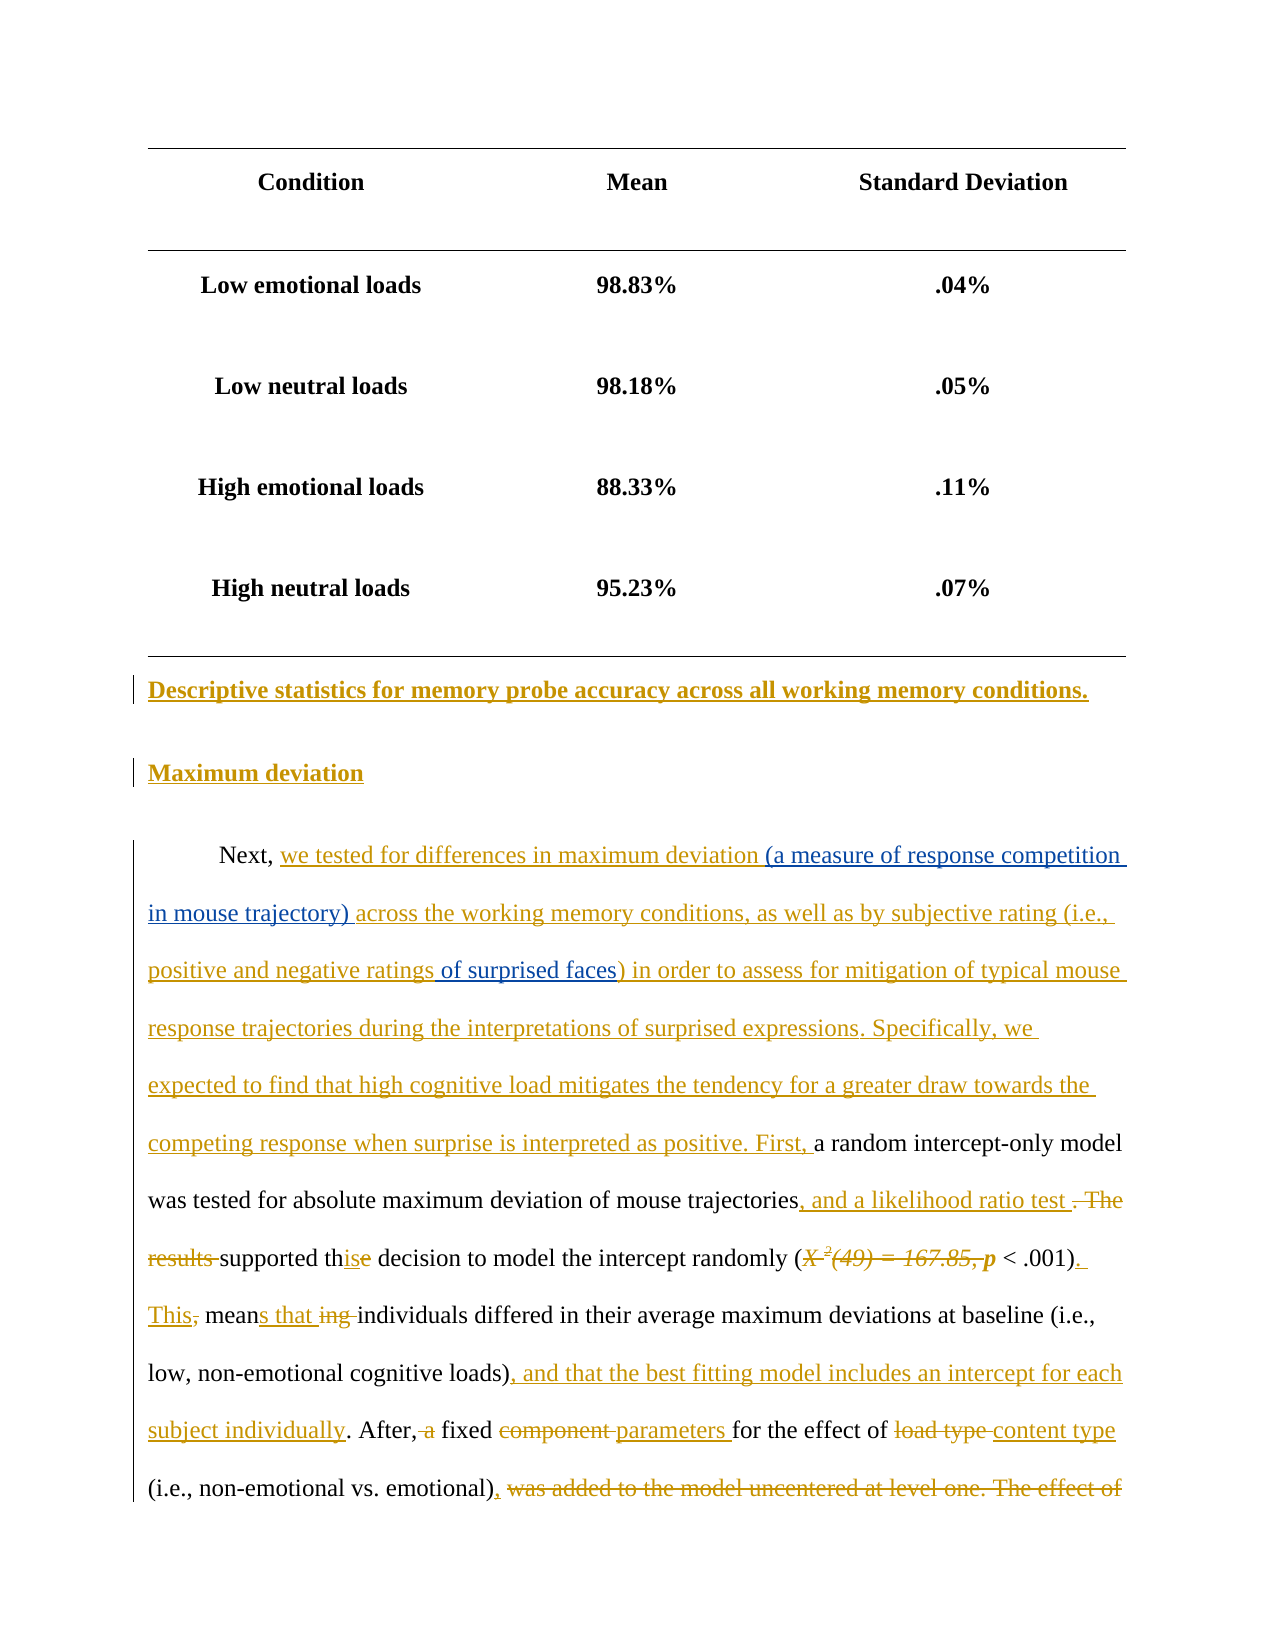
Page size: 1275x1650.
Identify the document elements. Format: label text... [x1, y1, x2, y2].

table_cell High emotional loads [148, 453, 474, 554]
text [148, 982, 1127, 1502]
table_cell Low emotional loads [148, 251, 474, 352]
table_cell 98.18% [474, 352, 800, 453]
table_cell High neutral loads [148, 554, 474, 656]
table_cell .11% [800, 453, 1126, 554]
table_cell 98.83% [474, 251, 800, 352]
table_cell 95.23% [474, 554, 800, 656]
table_cell Low neutral loads [148, 352, 474, 453]
table_cell .04% [800, 251, 1126, 352]
table_header Standard Deviation [800, 149, 1126, 250]
table_cell .05% [800, 352, 1126, 453]
table_cell .07% [800, 554, 1126, 656]
table_header Mean [474, 149, 800, 250]
table_cell 88.33% [474, 453, 800, 554]
table_header Condition [148, 149, 474, 250]
